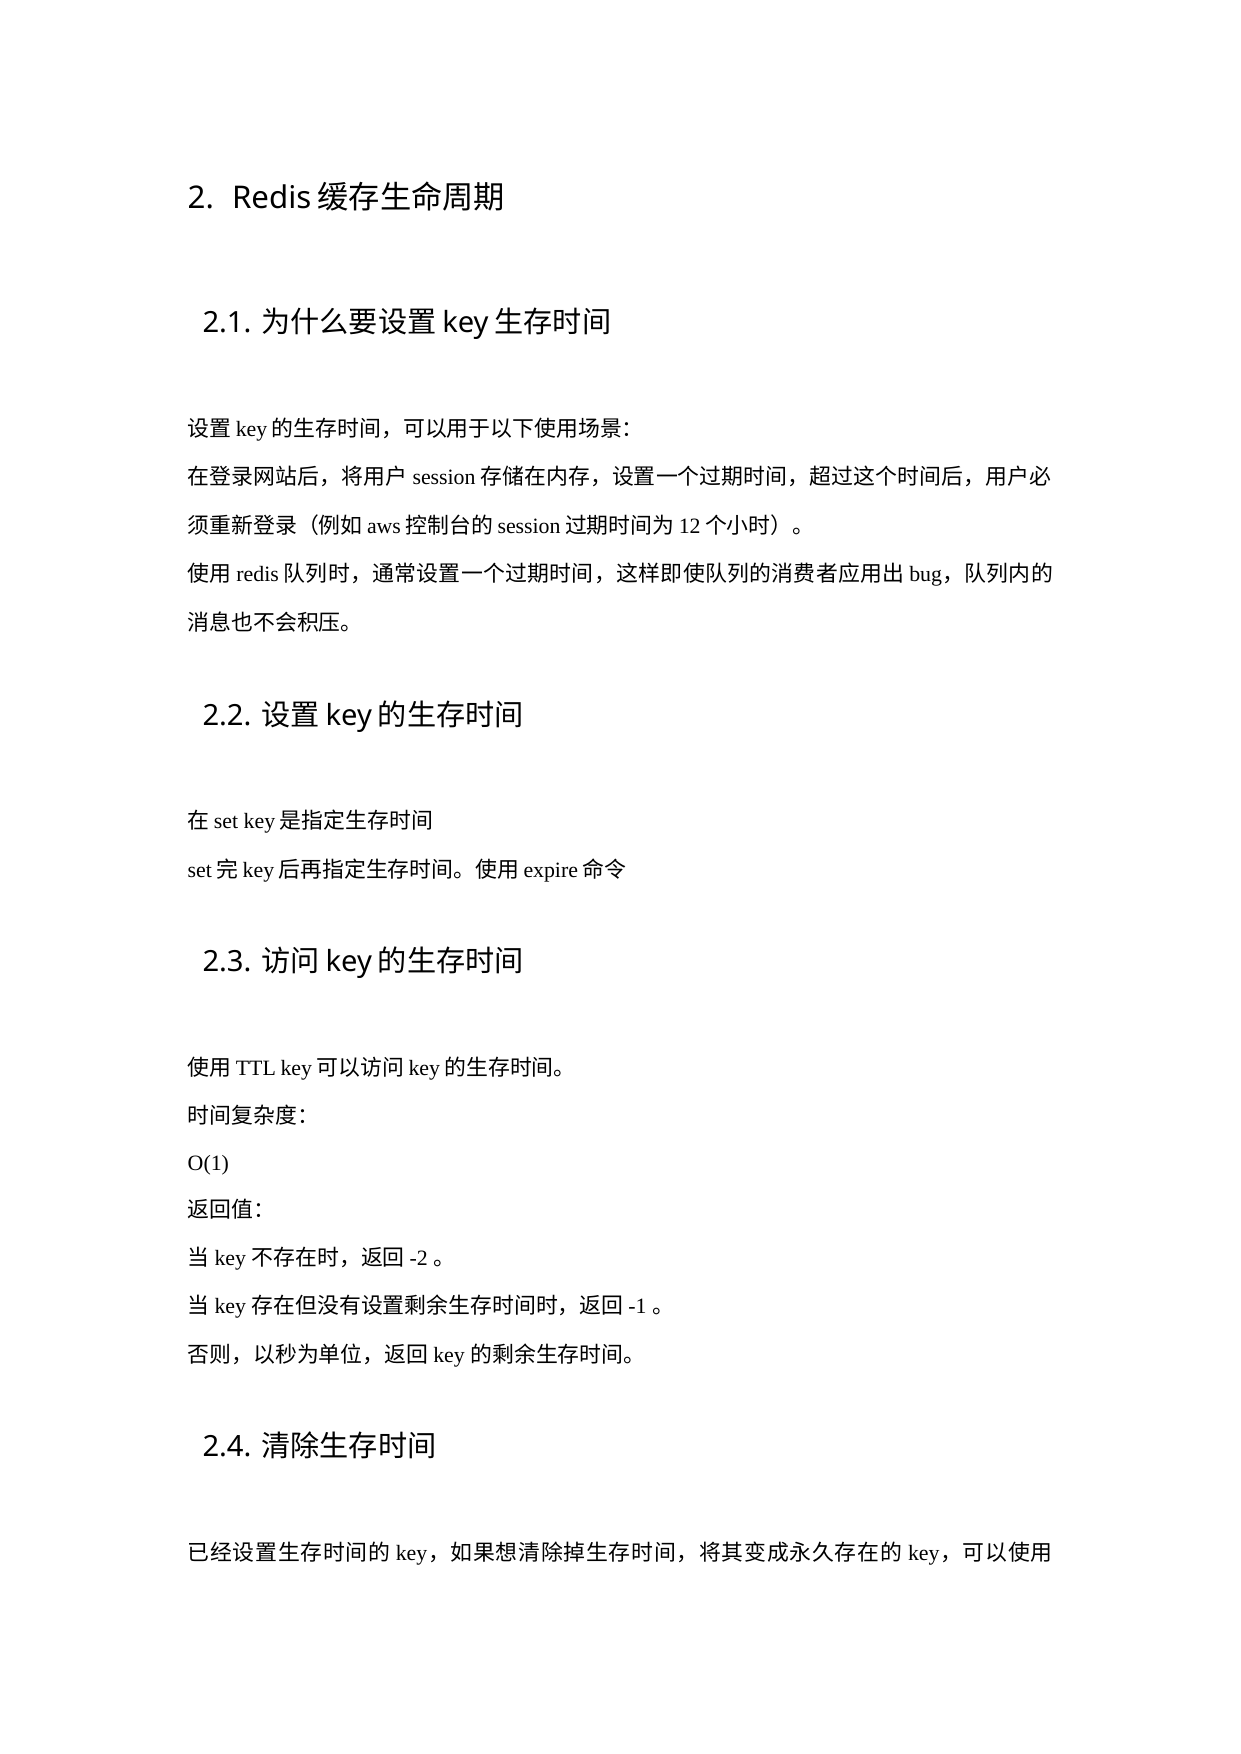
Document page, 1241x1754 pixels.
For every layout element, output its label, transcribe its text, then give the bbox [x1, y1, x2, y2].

text 使用TTL key可以访问key的生存时间。 [187, 1049, 1053, 1082]
text O(1) [187, 1146, 1053, 1179]
text 当 key 不存在时，返回 -2 。 [187, 1240, 1053, 1272]
text 使用redis队列时，通常设置一个过期时间，这样即使队列的消费者应用出bug，队列内的消息也不会积压。 [187, 556, 1053, 637]
text 在登录网站后，将用户session存储在内存，设置一个过期时间，超过这个时间后，用户必须重新登录（例如aws控制台的session过期时间为12个小时）。 [187, 458, 1053, 540]
subtitle 设置key的生存时间 [202, 680, 1053, 745]
text 返回值： [187, 1191, 1053, 1224]
text 否则，以秒为单位，返回 key 的剩余生存时间。 [187, 1336, 1053, 1369]
subtitle Redis缓存生命周期 [187, 162, 1053, 227]
text set完key后再指定生存时间。使用expire命令 [187, 851, 1053, 884]
subtitle 为什么要设置key生存时间 [202, 287, 1053, 352]
text 在set key是指定生存时间 [187, 803, 1053, 835]
subtitle 清除生存时间 [202, 1412, 1053, 1477]
text 时间复杂度： [187, 1098, 1053, 1130]
text 设置key的生存时间，可以用于以下使用场景： [187, 410, 1053, 443]
text 当 key 存在但没有设置剩余生存时间时，返回 -1 。 [187, 1288, 1053, 1321]
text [187, 1535, 1053, 1567]
subtitle 访问key的生存时间 [202, 927, 1053, 992]
